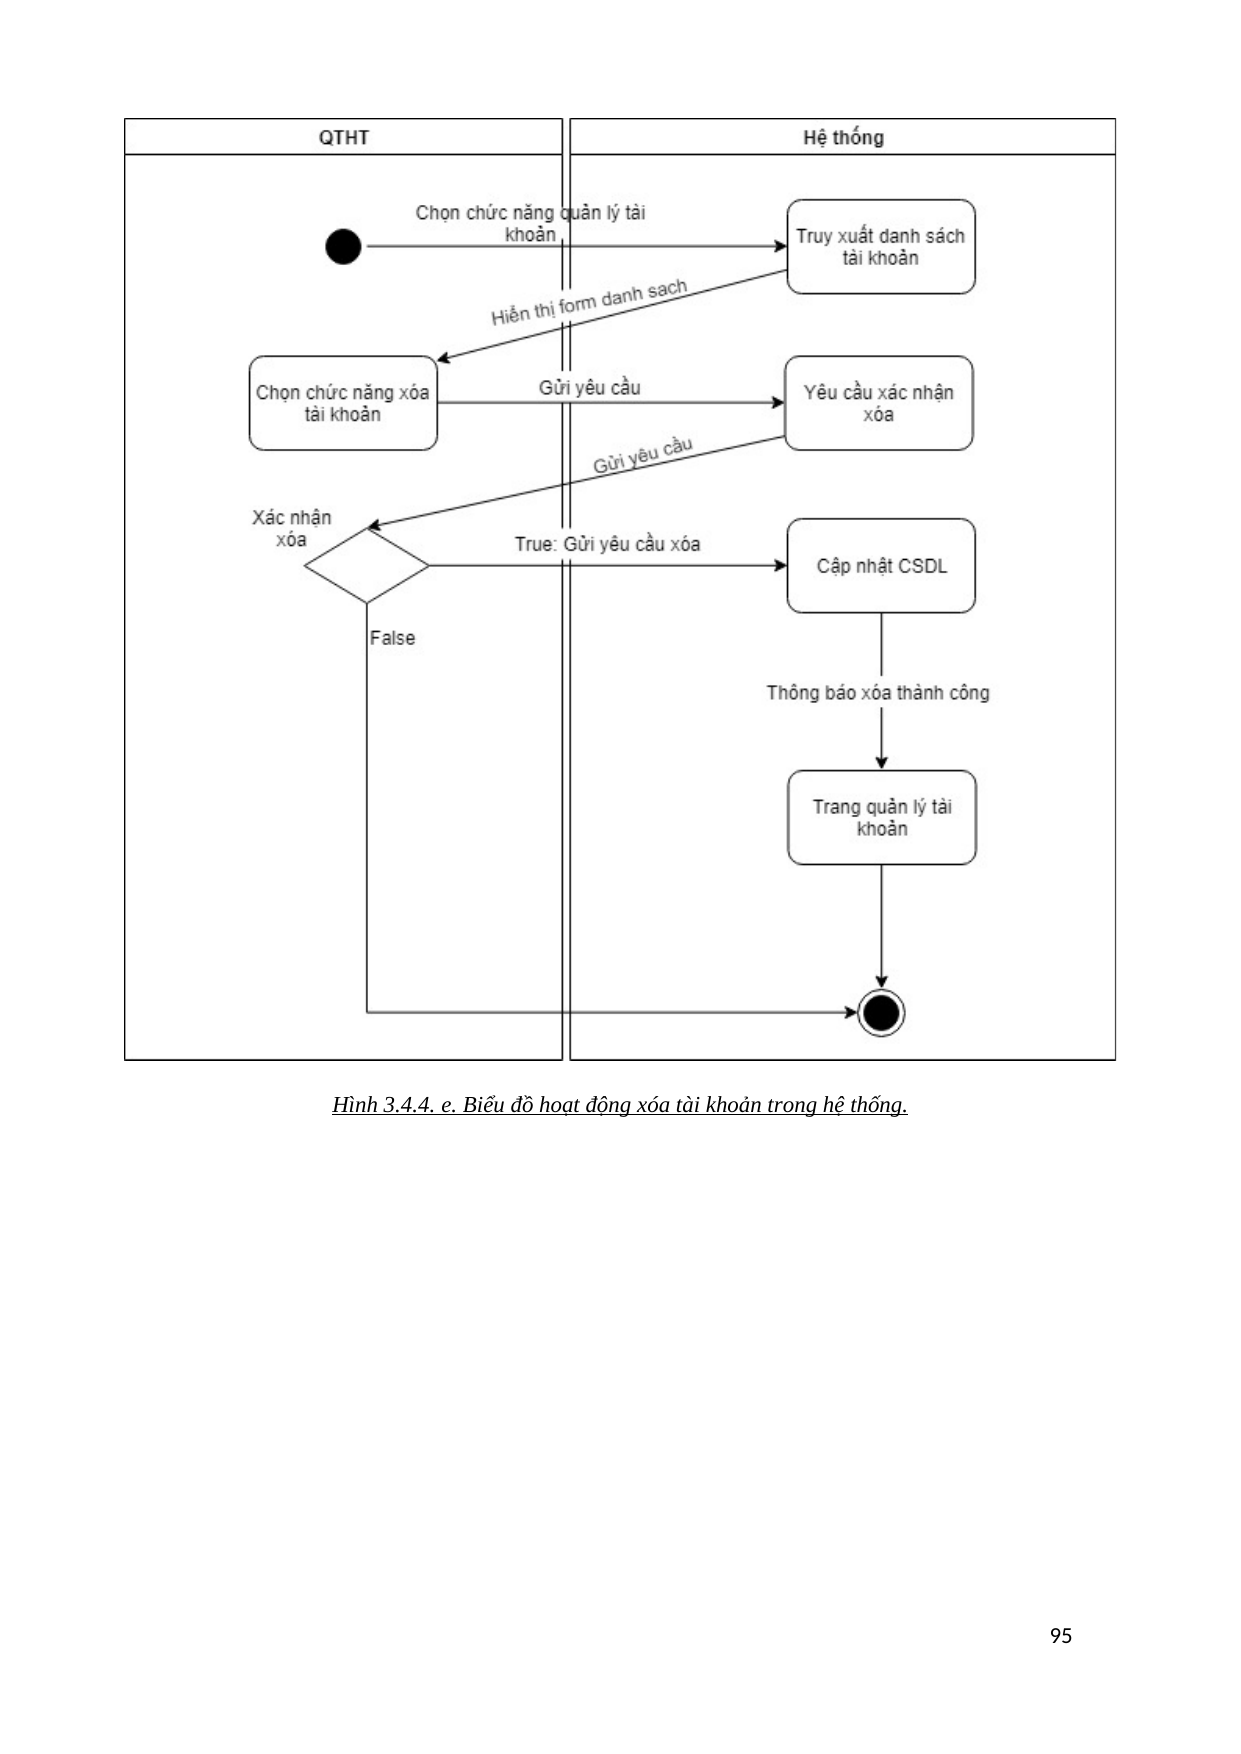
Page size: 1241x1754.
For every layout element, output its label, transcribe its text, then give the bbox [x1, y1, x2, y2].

picture [124, 118, 1117, 1061]
text Hình 3.4.4. e. Biểu đồ hoạt động xóa tài khoản trong hệ thống. [118, 1091, 1122, 1117]
